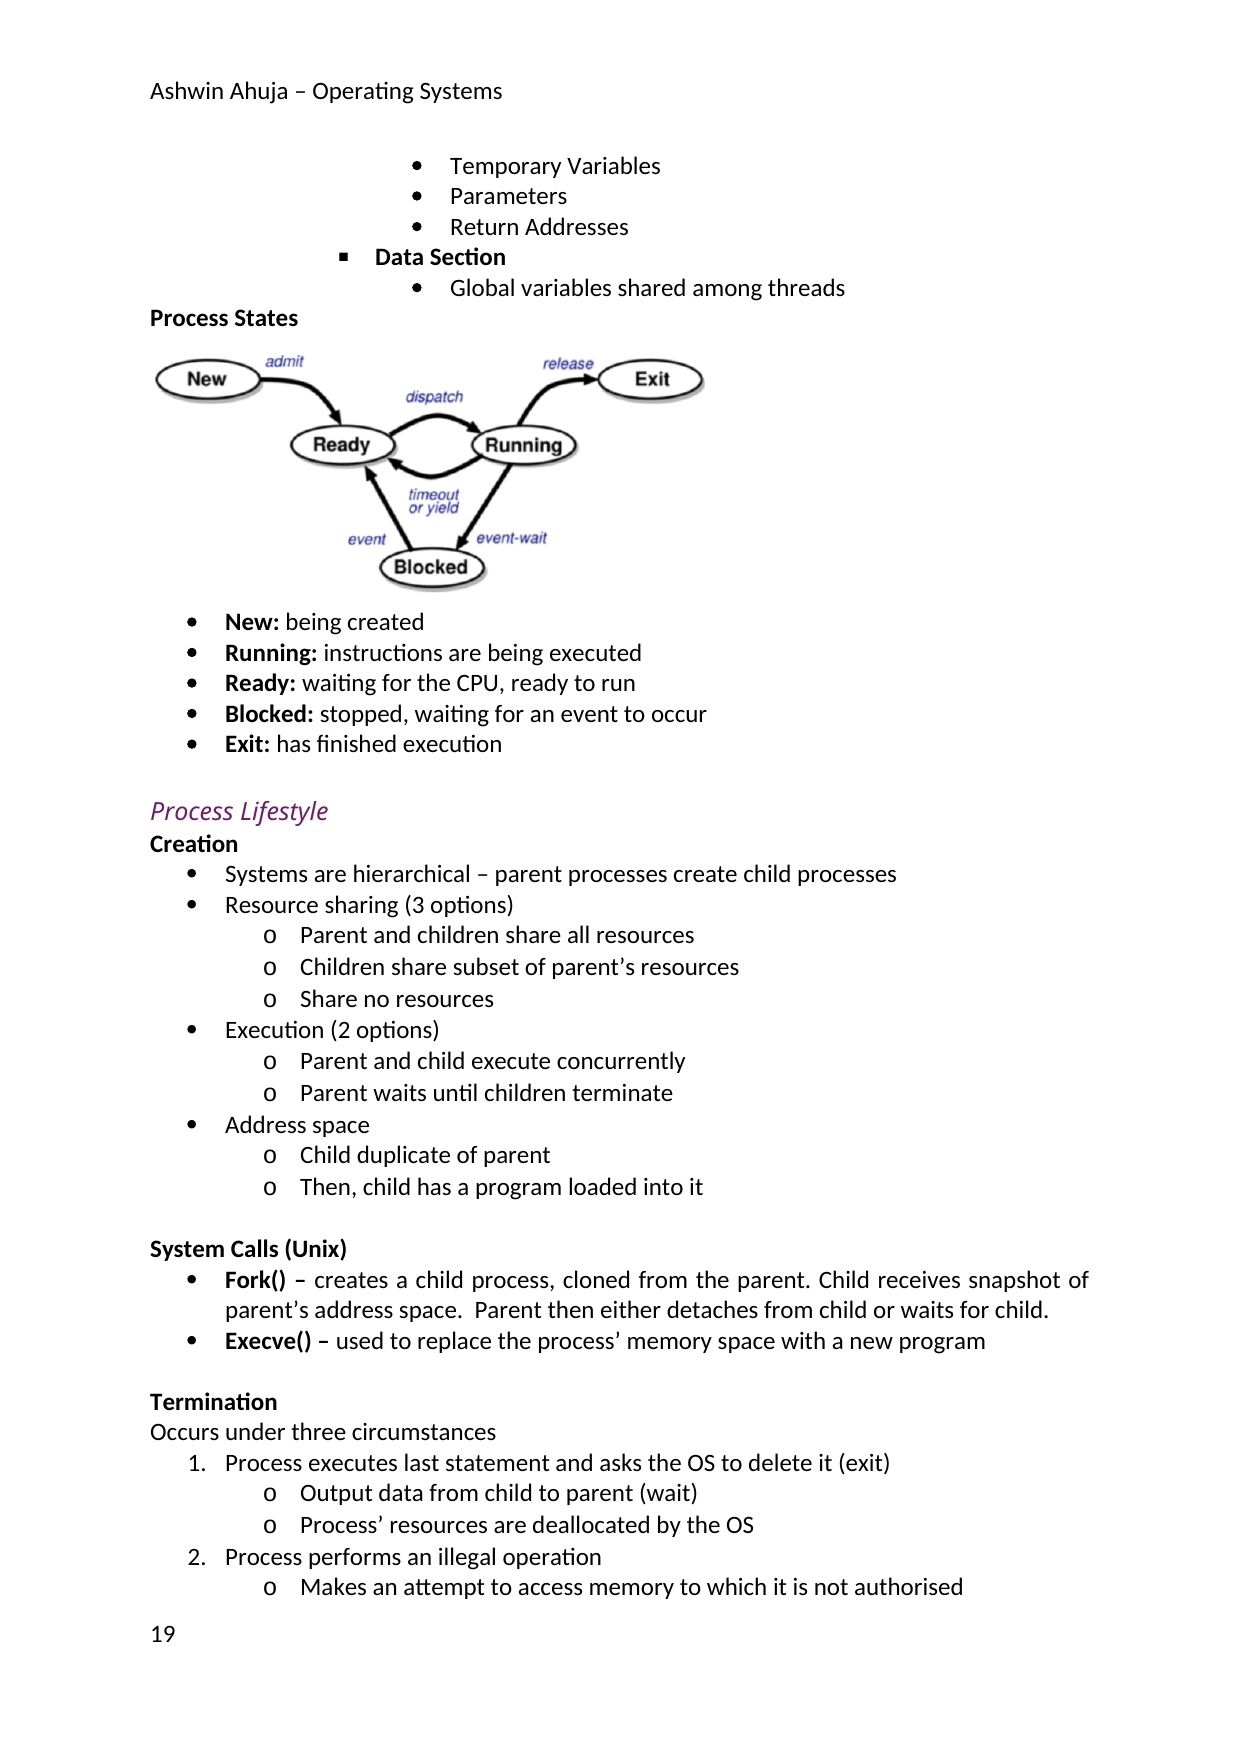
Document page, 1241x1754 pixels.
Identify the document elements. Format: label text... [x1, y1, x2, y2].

picture [150, 333, 738, 607]
list Execution (2 options) [187, 1015, 1090, 1045]
list Share no resources [262, 983, 1090, 1015]
list Global variables shared among threads [412, 272, 1090, 303]
list New: being created [187, 606, 1090, 637]
list Parent and children share all resources [262, 919, 1090, 951]
list Fork() – creates a child process, cloned from the parent. Child receives snapshot of parent’s address space. Parent then either detaches from child or waits for child. [187, 1264, 1090, 1325]
list Systems are hierarchical – parent processes create child processes [187, 858, 1090, 889]
list Children share subset of parent’s resources [262, 951, 1090, 983]
list Execve() – used to replace the process’ memory space with a new program [187, 1325, 1090, 1355]
list Process performs an illegal operation [187, 1541, 1090, 1572]
list Child duplicate of parent [262, 1139, 1090, 1171]
text System Calls (Unix) [150, 1233, 1090, 1264]
list Return Addresses [412, 211, 1090, 242]
text Creation [150, 828, 1090, 858]
list Data Section [337, 242, 1090, 272]
list Process’ resources are deallocated by the OS [262, 1509, 1090, 1541]
text Process States [150, 303, 1090, 333]
list Blocked: stopped, waiting for an event to occur [187, 698, 1090, 728]
list Running: instructions are being executed [187, 637, 1090, 667]
list Temporary Variables [412, 150, 1090, 181]
list Makes an attempt to access memory to which it is not authorised [262, 1572, 1090, 1603]
text Occurs under three circumstances [150, 1416, 1090, 1447]
list Exit: has finished execution [187, 728, 1090, 759]
list Then, child has a program loaded into it [262, 1171, 1090, 1203]
text Termination [150, 1386, 1090, 1416]
subtitle Process Lifestyle [150, 794, 1090, 828]
list Parent waits until children terminate [262, 1077, 1090, 1109]
list Output data from child to parent (wait) [262, 1477, 1090, 1509]
list Parent and child execute concurrently [262, 1045, 1090, 1077]
list Process executes last statement and asks the OS to delete it (exit) [187, 1447, 1090, 1477]
list Address space [187, 1109, 1090, 1139]
list Resource sharing (3 options) [187, 889, 1090, 919]
list Parameters [412, 181, 1090, 211]
list Ready: waiting for the CPU, ready to run [187, 667, 1090, 698]
